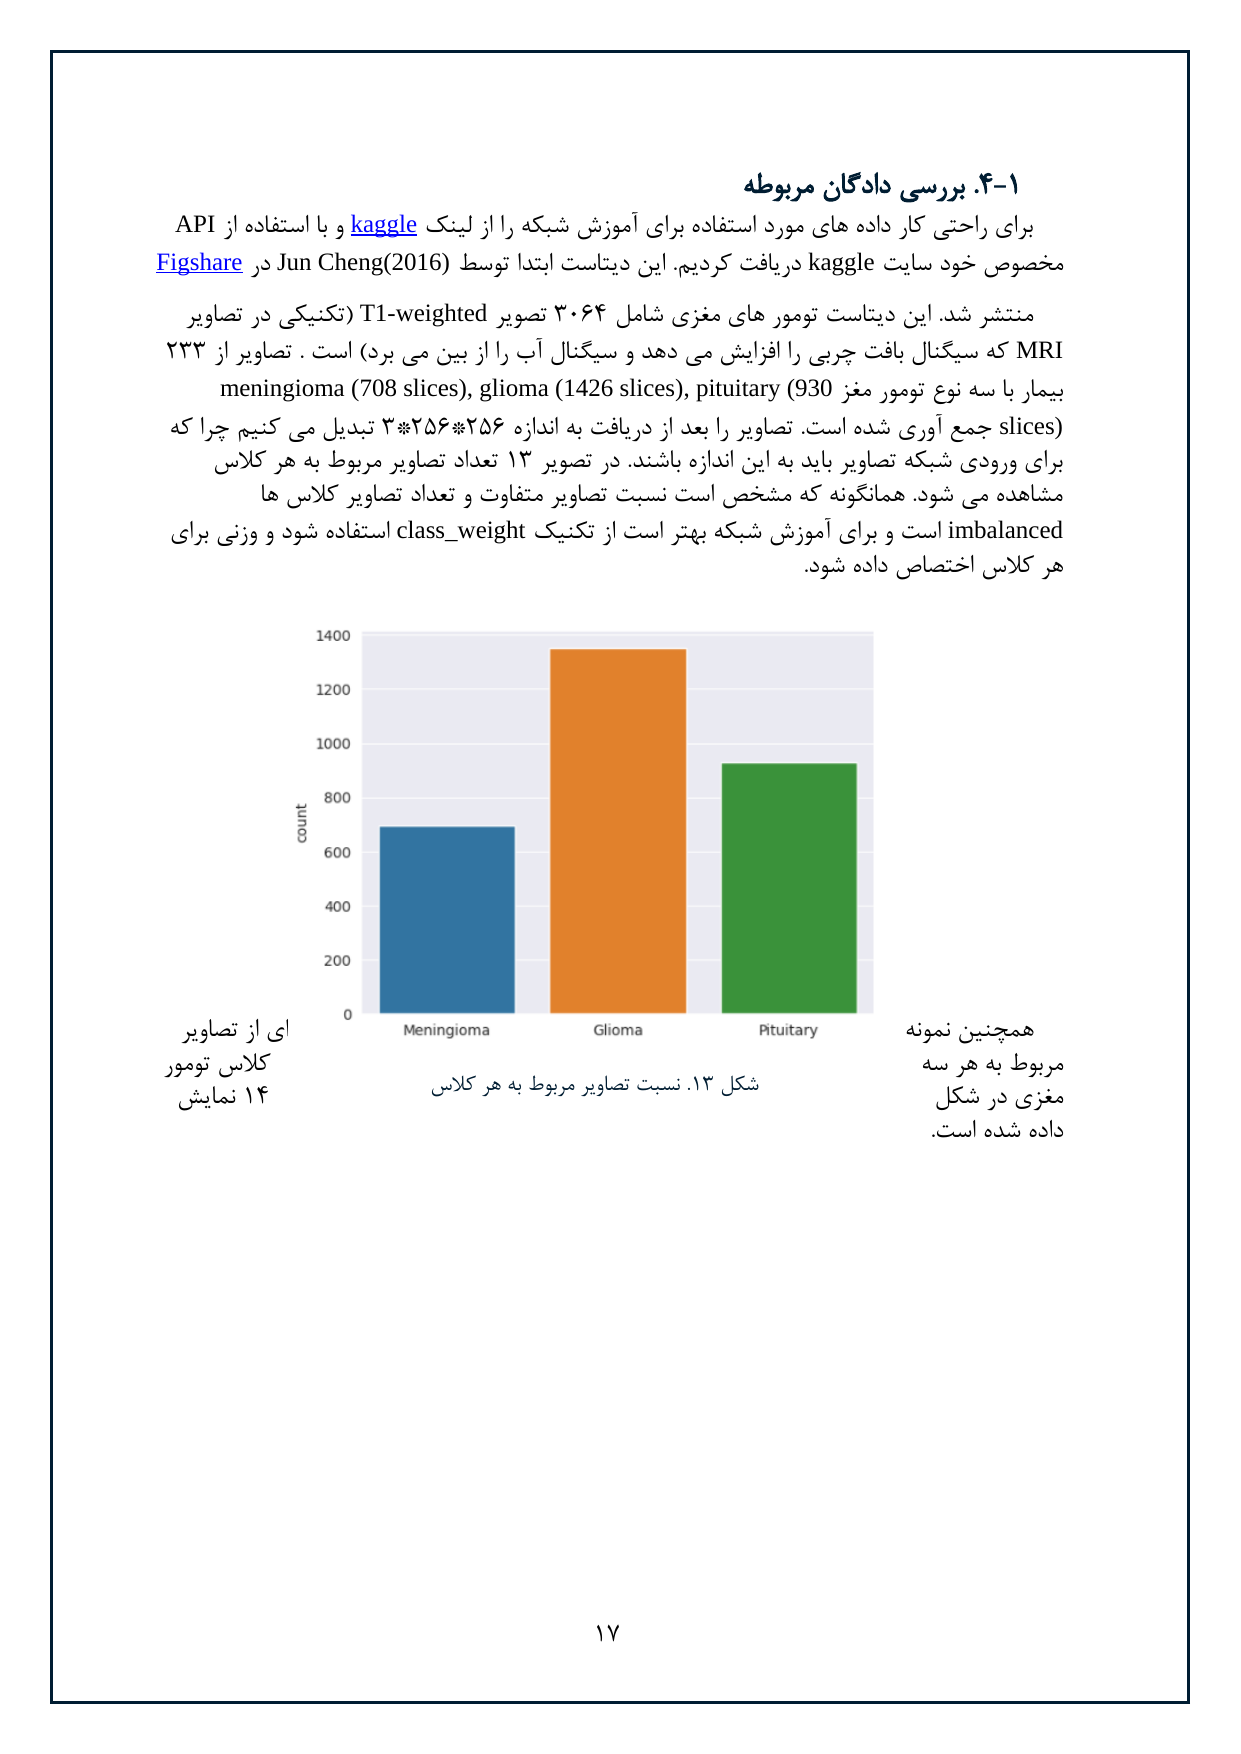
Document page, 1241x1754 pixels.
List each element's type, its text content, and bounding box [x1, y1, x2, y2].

subtitle 4-۱. بررسی دادگان مربوطه [150, 171, 1063, 204]
picture [288, 626, 900, 1050]
text منتشر شد. این دیتاست تومور های مغزی شامل 3064 تصویر T1-weighted (تکنیکی در تصاویر MRI که سیگنال بافت چربی را افزایش می دهد و سیگنال آب را از بین می برد) است . تصاویر از 233 بیمار با سه نوع تومور مغز meningioma (708 slices), glioma (1426 slices), pituitary (930 slices) جمع آوری شده است. تصاویر را بعد از دریافت به اندازه 256*256*3 تبدیل می کنیم چرا که برای ورودی شبکه تصاویر باید به این اندازه باشند. در تصویر 13 تعداد تصاویر مربوط به هر کلاس مشاهده می شود. همانگونه که مشخص است نسبت تصاویر متفاوت و تعداد تصاویر کلاس ها imbalanced است و برای آموزش شبکه بهتر است از تکنیک class_weight استفاده شود و وزنی برای هر کلاس اختصاص داده شود. [150, 298, 1063, 582]
text همچنین نمونه ای از تصاویر مربوط به هر سه کلاس تومور مغزی در شکل 14 نمایش داده شده است. [150, 1017, 1063, 1147]
text برای راحتی کار داده های مورد استفاده برای آموزش شبکه را از لینک kaggle و با استفاده از API مخصوص خود سایت kaggle دریافت کردیم. این دیتاست ابتدا توسط Jun Cheng(2016) در Figshare [150, 209, 1063, 280]
